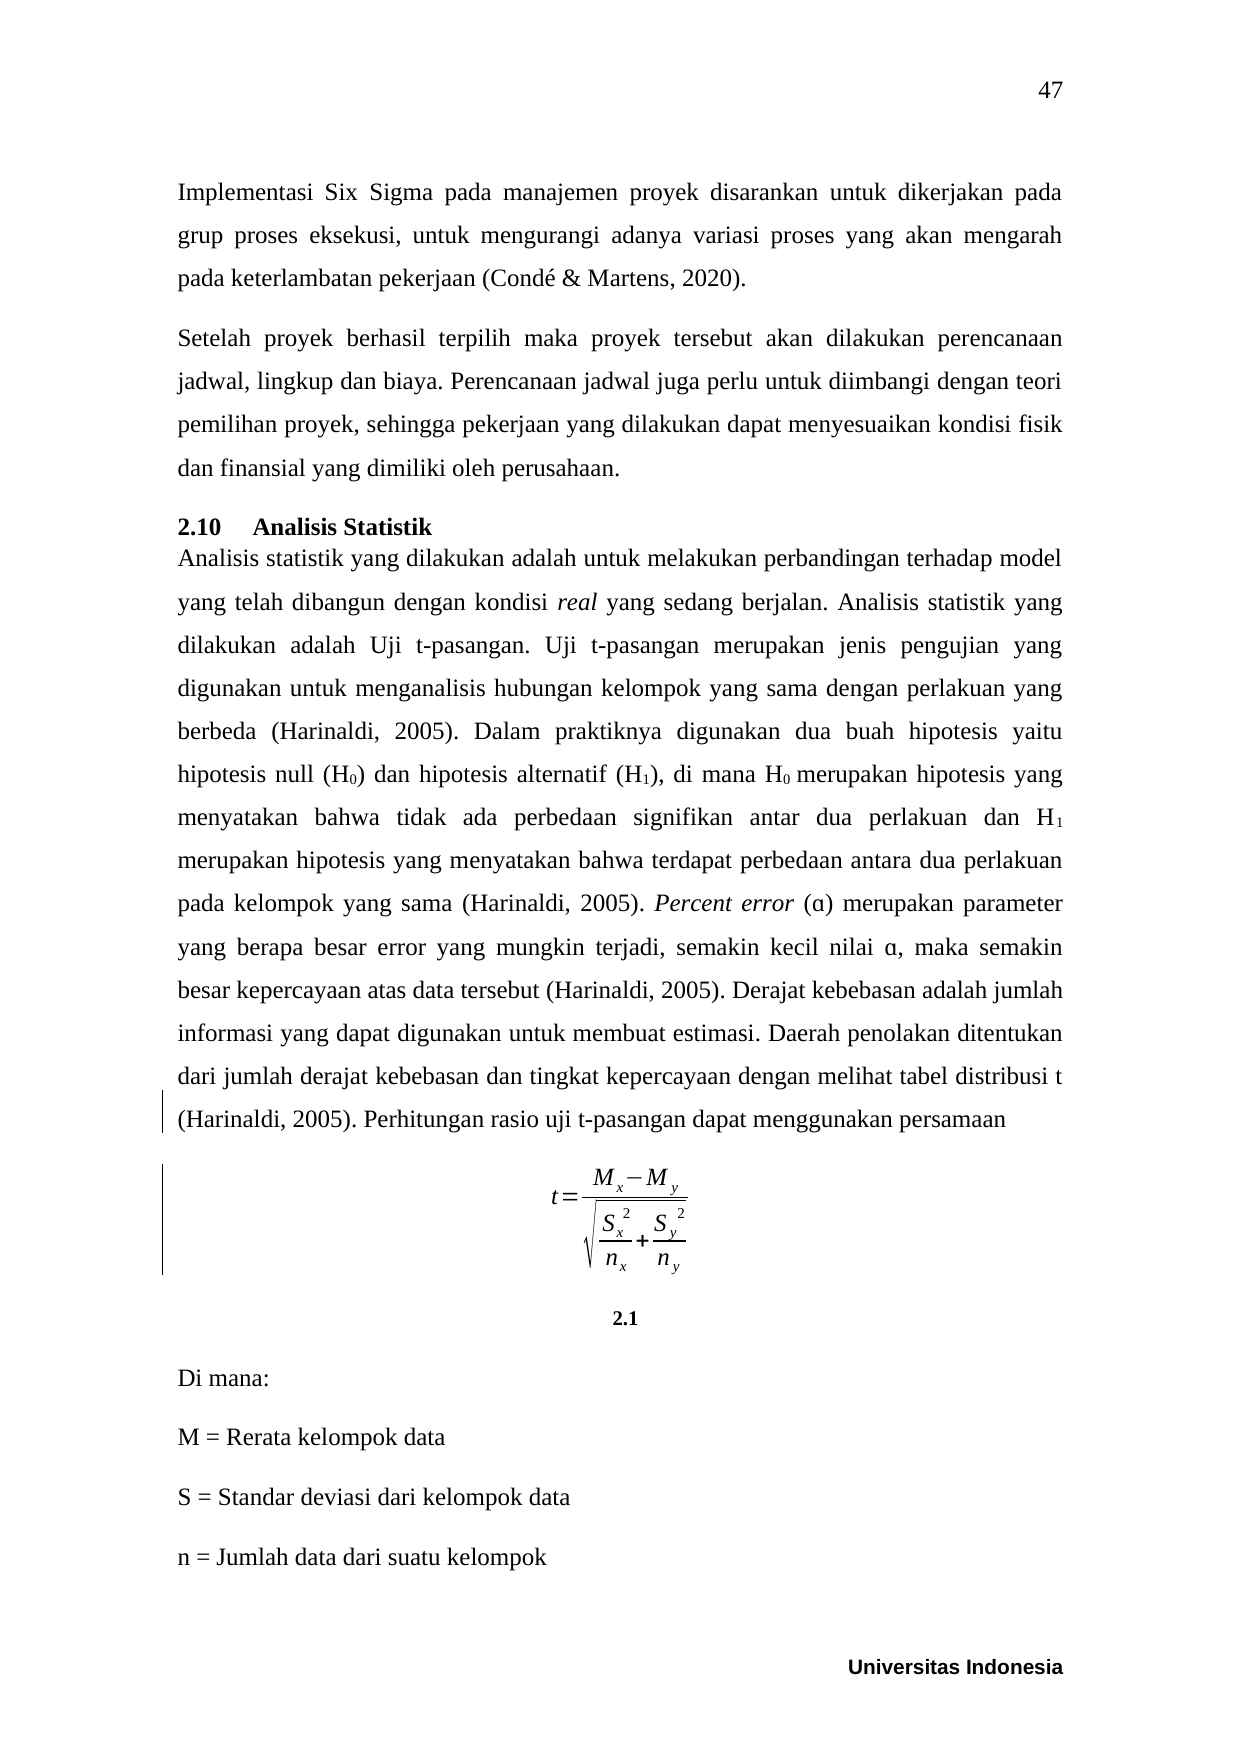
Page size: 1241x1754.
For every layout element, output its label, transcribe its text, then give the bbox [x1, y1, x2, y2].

text Setelah proyek berhasil terpilih maka proyek tersebut akan dilakukan perencanaan jadwal, lingkup dan biaya. Perencanaan jadwal juga perlu untuk diimbangi dengan teori pemilihan proyek, sehingga pekerjaan yang dilakukan dapat menyesuaikan kondisi fisik dan finansial yang dimiliki oleh perusahaan. [177, 323, 1063, 481]
text S = Standar deviasi dari kelompok data [177, 1482, 1063, 1511]
text n = Jumlah data dari suatu kelompok [177, 1542, 1063, 1571]
text Di mana: [177, 1363, 1063, 1391]
text Implementasi Six Sigma pada manajemen proyek disarankan untuk dikerjakan pada grup proses eksekusi, untuk mengurangi adanya variasi proses yang akan mengarah pada keterlambatan pekerjaan (Condé & Martens, 2020). [177, 177, 1063, 292]
text Analisis statistik yang dilakukan adalah untuk melakukan perbandingan terhadap model yang telah dibangun dengan kondisi real yang sedang berjalan. Analisis statistik yang dilakukan adalah Uji t-pasangan. Uji t-pasangan merupakan jenis pengujian yang digunakan untuk menganalisis hubungan kelompok yang sama dengan perlakuan yang berbeda (Harinaldi, 2005). Dalam praktiknya digunakan dua buah hipotesis yaitu hipotesis null (H0) dan hipotesis alternatif (H1), di mana H0 merupakan hipotesis yang menyatakan bahwa tidak ada perbedaan signifikan antar dua perlakuan dan H1 merupakan hipotesis yang menyatakan bahwa terdapat perbedaan antara dua perlakuan pada kelompok yang sama (Harinaldi, 2005). Percent error (ɑ) merupakan parameter yang berapa besar error yang mungkin terjadi, semakin kecil nilai ɑ, maka semakin besar kepercayaan atas data tersebut (Harinaldi, 2005). Derajat kebebasan adalah jumlah informasi yang dapat digunakan untuk membuat estimasi. Daerah penolakan ditentukan dari jumlah derajat kebebasan dan tingkat kepercayaan dengan melihat tabel distribusi t (Harinaldi, 2005). Perhitungan rasio uji t-pasangan dapat menggunakan persamaan [177, 543, 1063, 1133]
text M = Rerata kelompok data [177, 1422, 1063, 1451]
subtitle Analisis Statistik [177, 512, 1063, 541]
